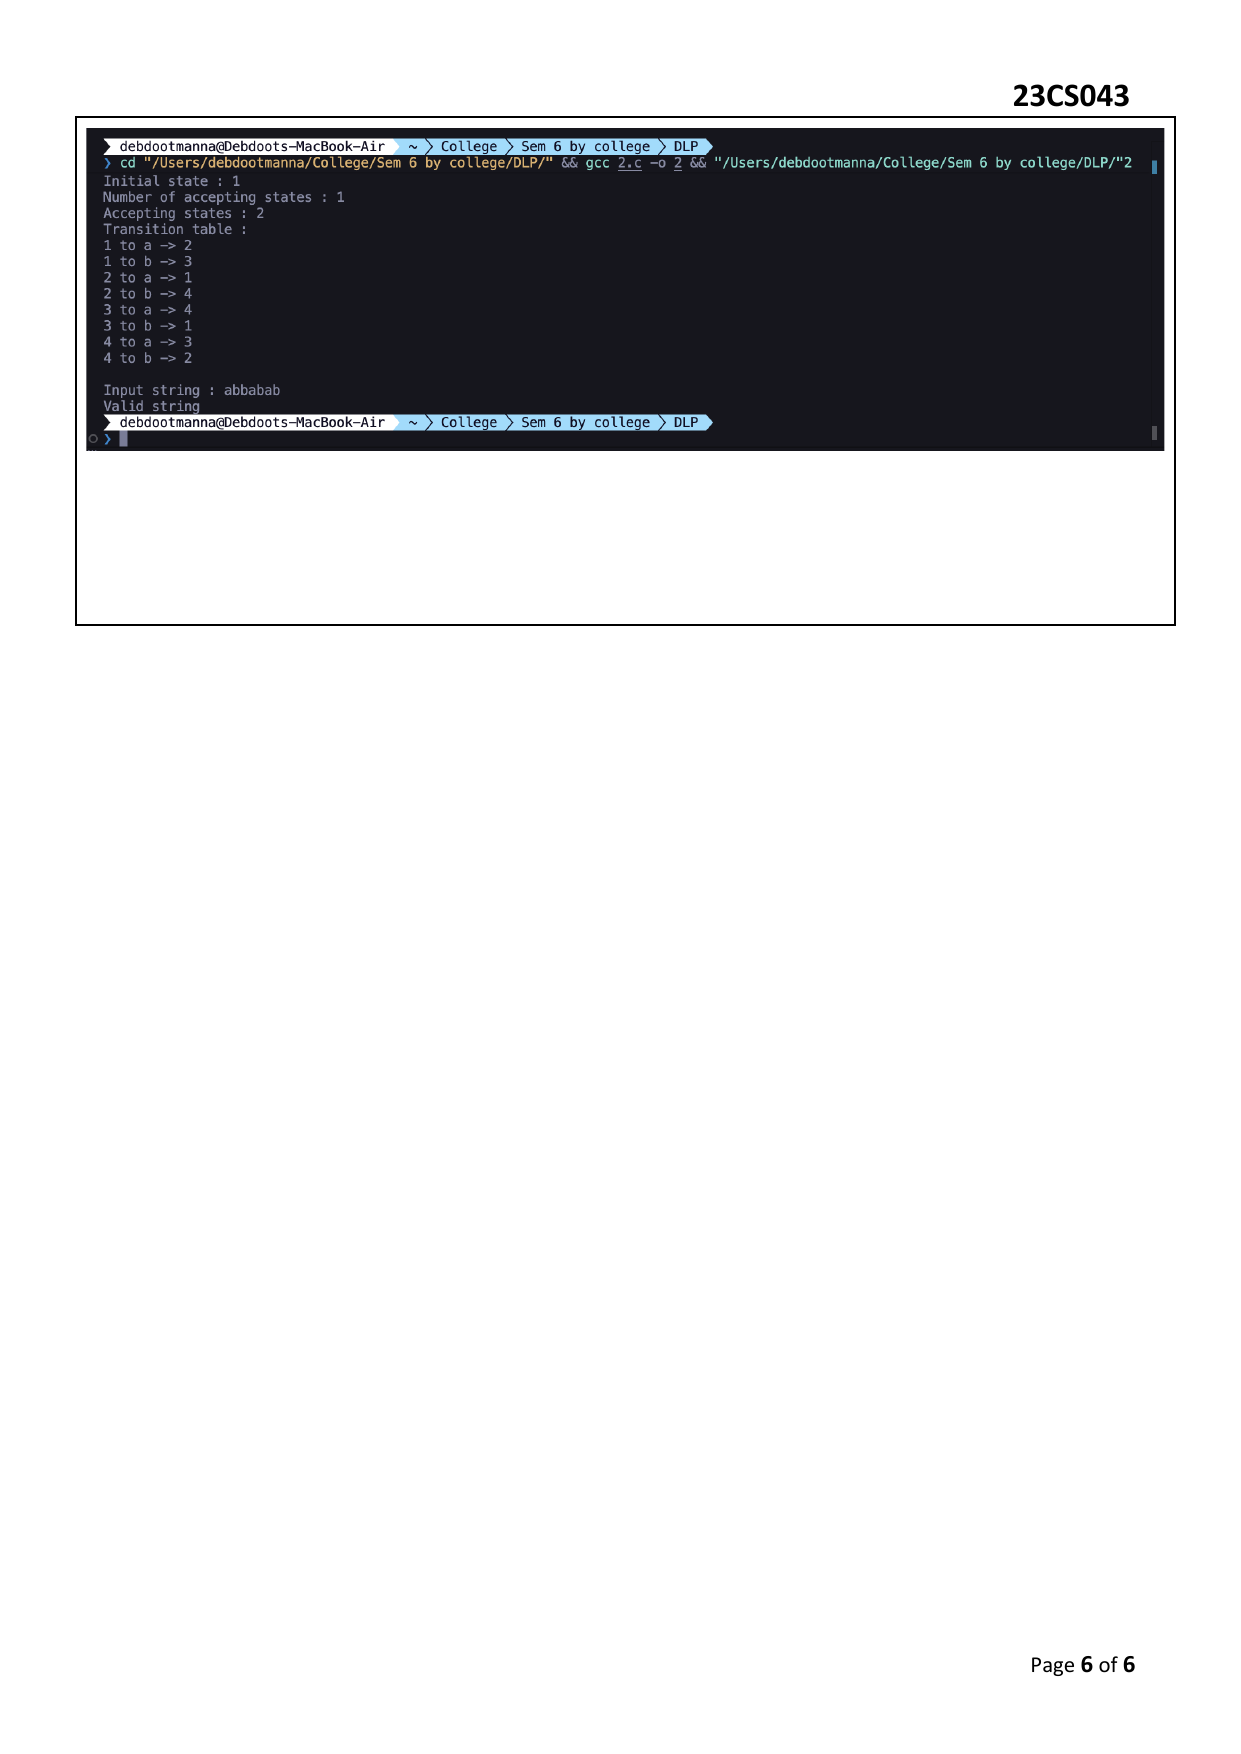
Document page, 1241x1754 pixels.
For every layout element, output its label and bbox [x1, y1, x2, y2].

table_header [77, 118, 1174, 624]
picture [86, 128, 1165, 451]
